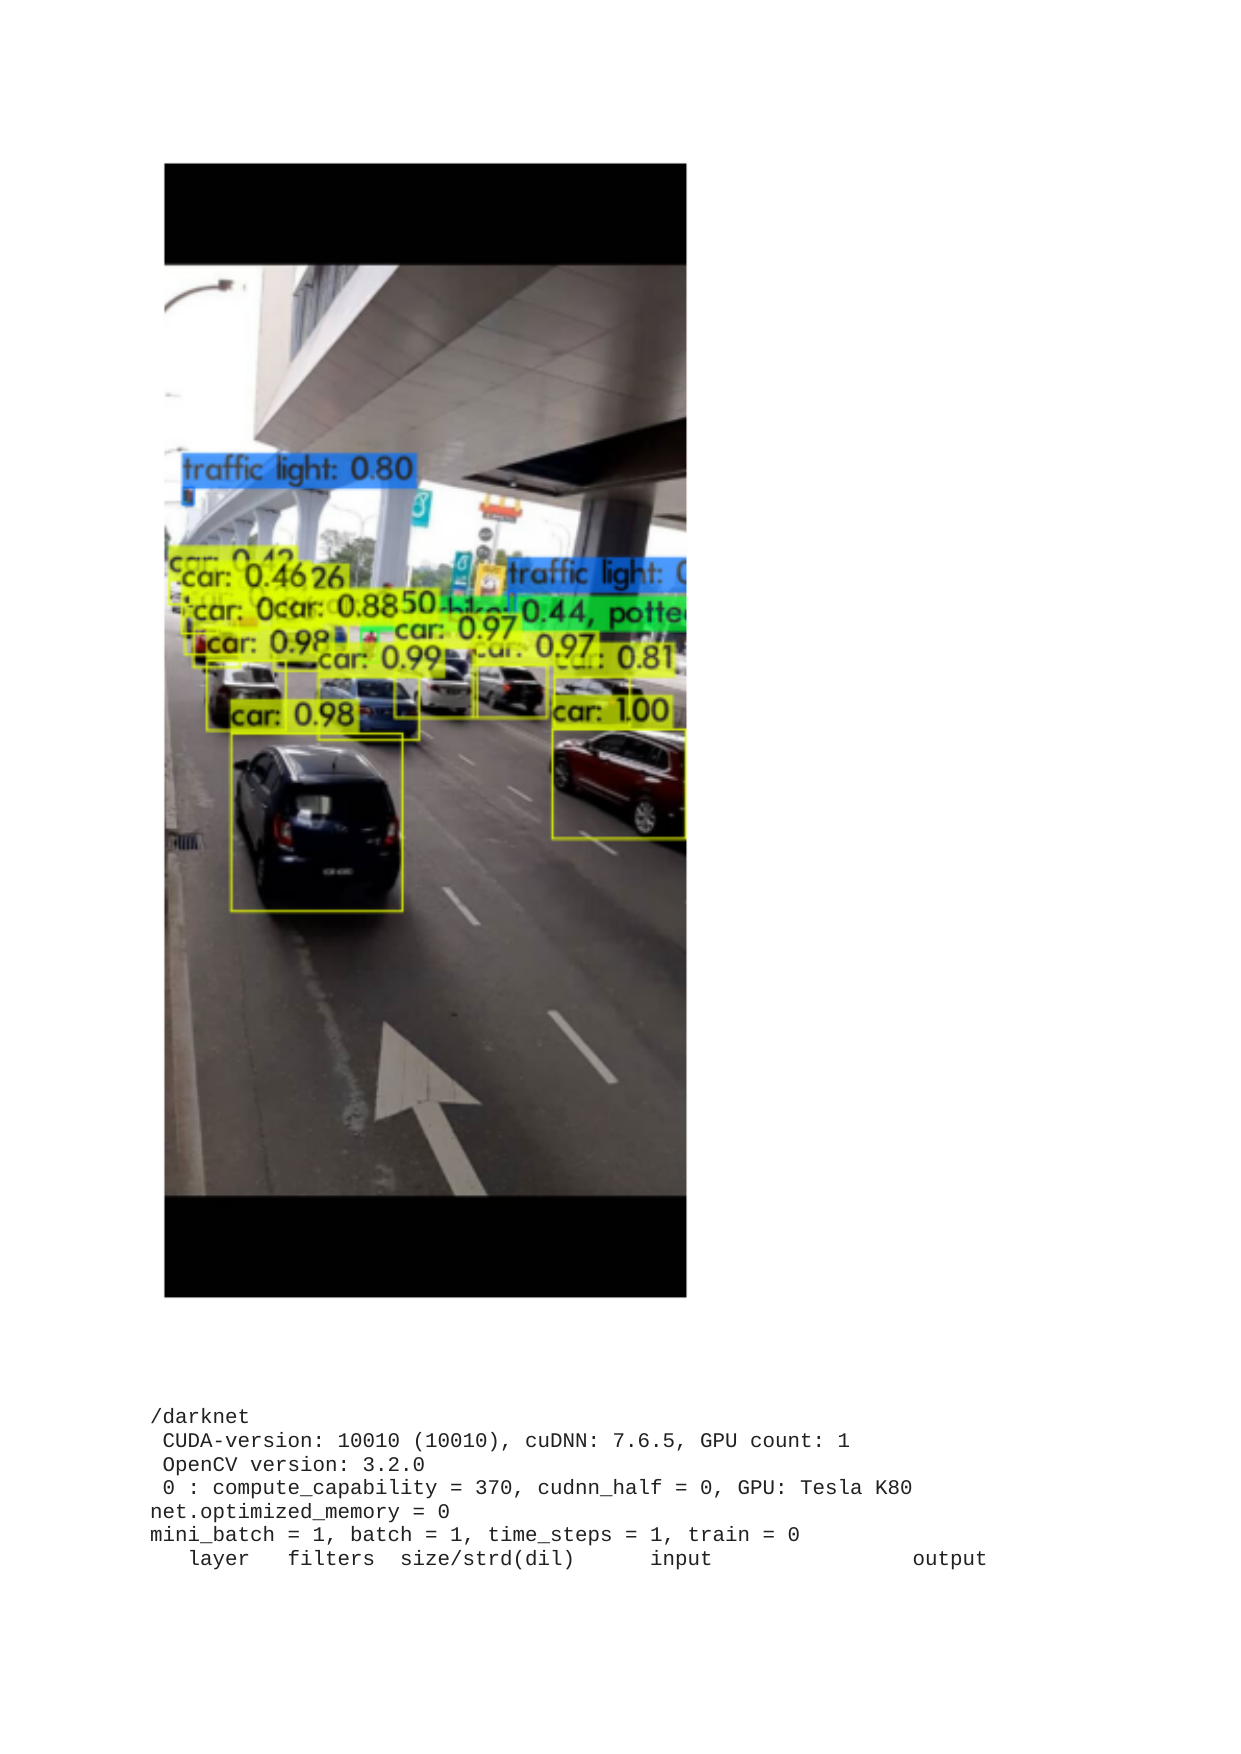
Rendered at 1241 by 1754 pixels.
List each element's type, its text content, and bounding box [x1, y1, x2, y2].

text layer filters size/strd(dil) input output [150, 1548, 1090, 1572]
picture [150, 150, 702, 1313]
text net.optimized_memory = 0 [150, 1501, 1090, 1524]
text CUDA-version: 10010 (10010), cuDNN: 7.6.5, GPU count: 1 [150, 1430, 1090, 1453]
text OpenCV version: 3.2.0 [150, 1453, 1090, 1477]
text 0 : compute_capability = 370, cudnn_half = 0, GPU: Tesla K80 [150, 1477, 1090, 1501]
text /darknet [150, 1406, 1090, 1430]
text mini_batch = 1, batch = 1, time_steps = 1, train = 0 [150, 1524, 1090, 1548]
